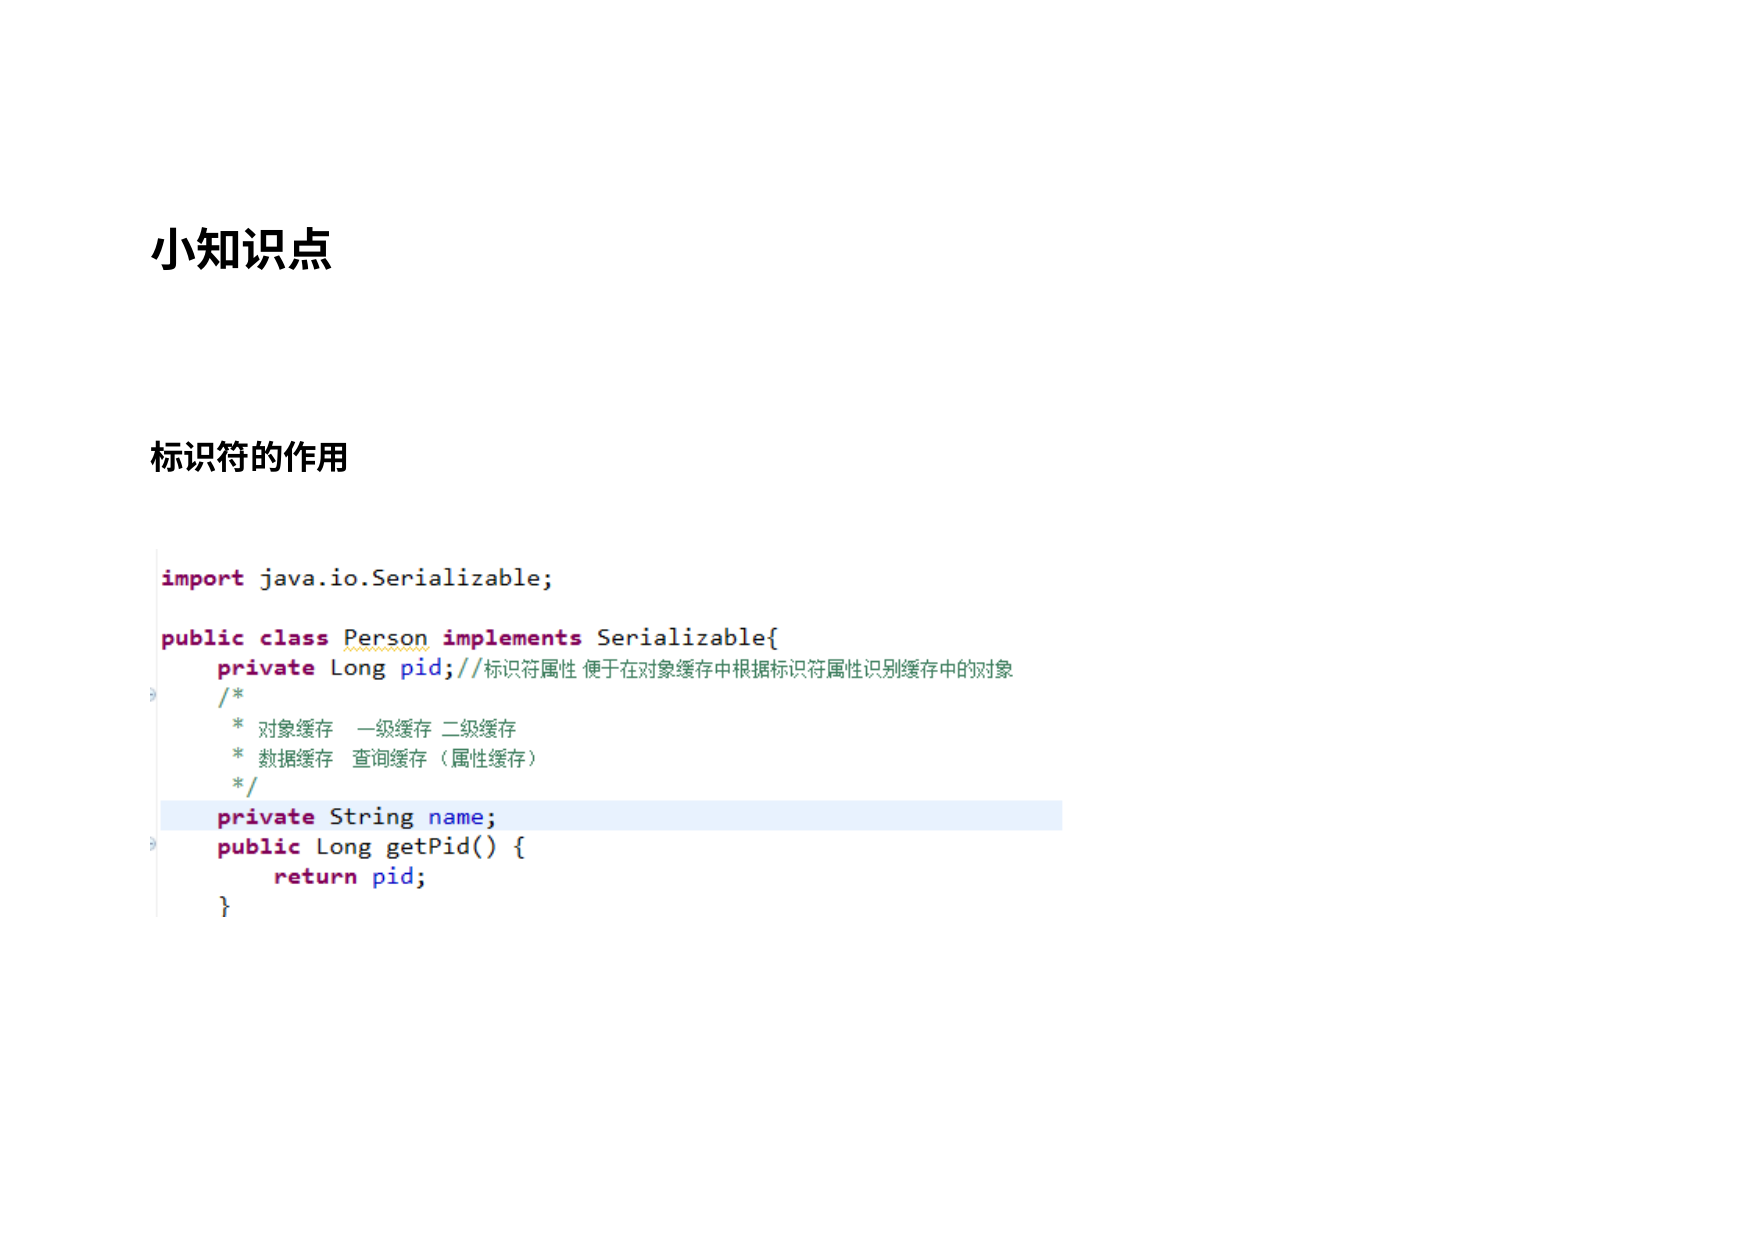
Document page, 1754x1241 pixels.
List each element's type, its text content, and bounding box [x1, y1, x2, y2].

subtitle 标识符的作用 [150, 422, 1704, 487]
picture [150, 549, 1063, 917]
subtitle 小知识点 [150, 198, 1704, 295]
